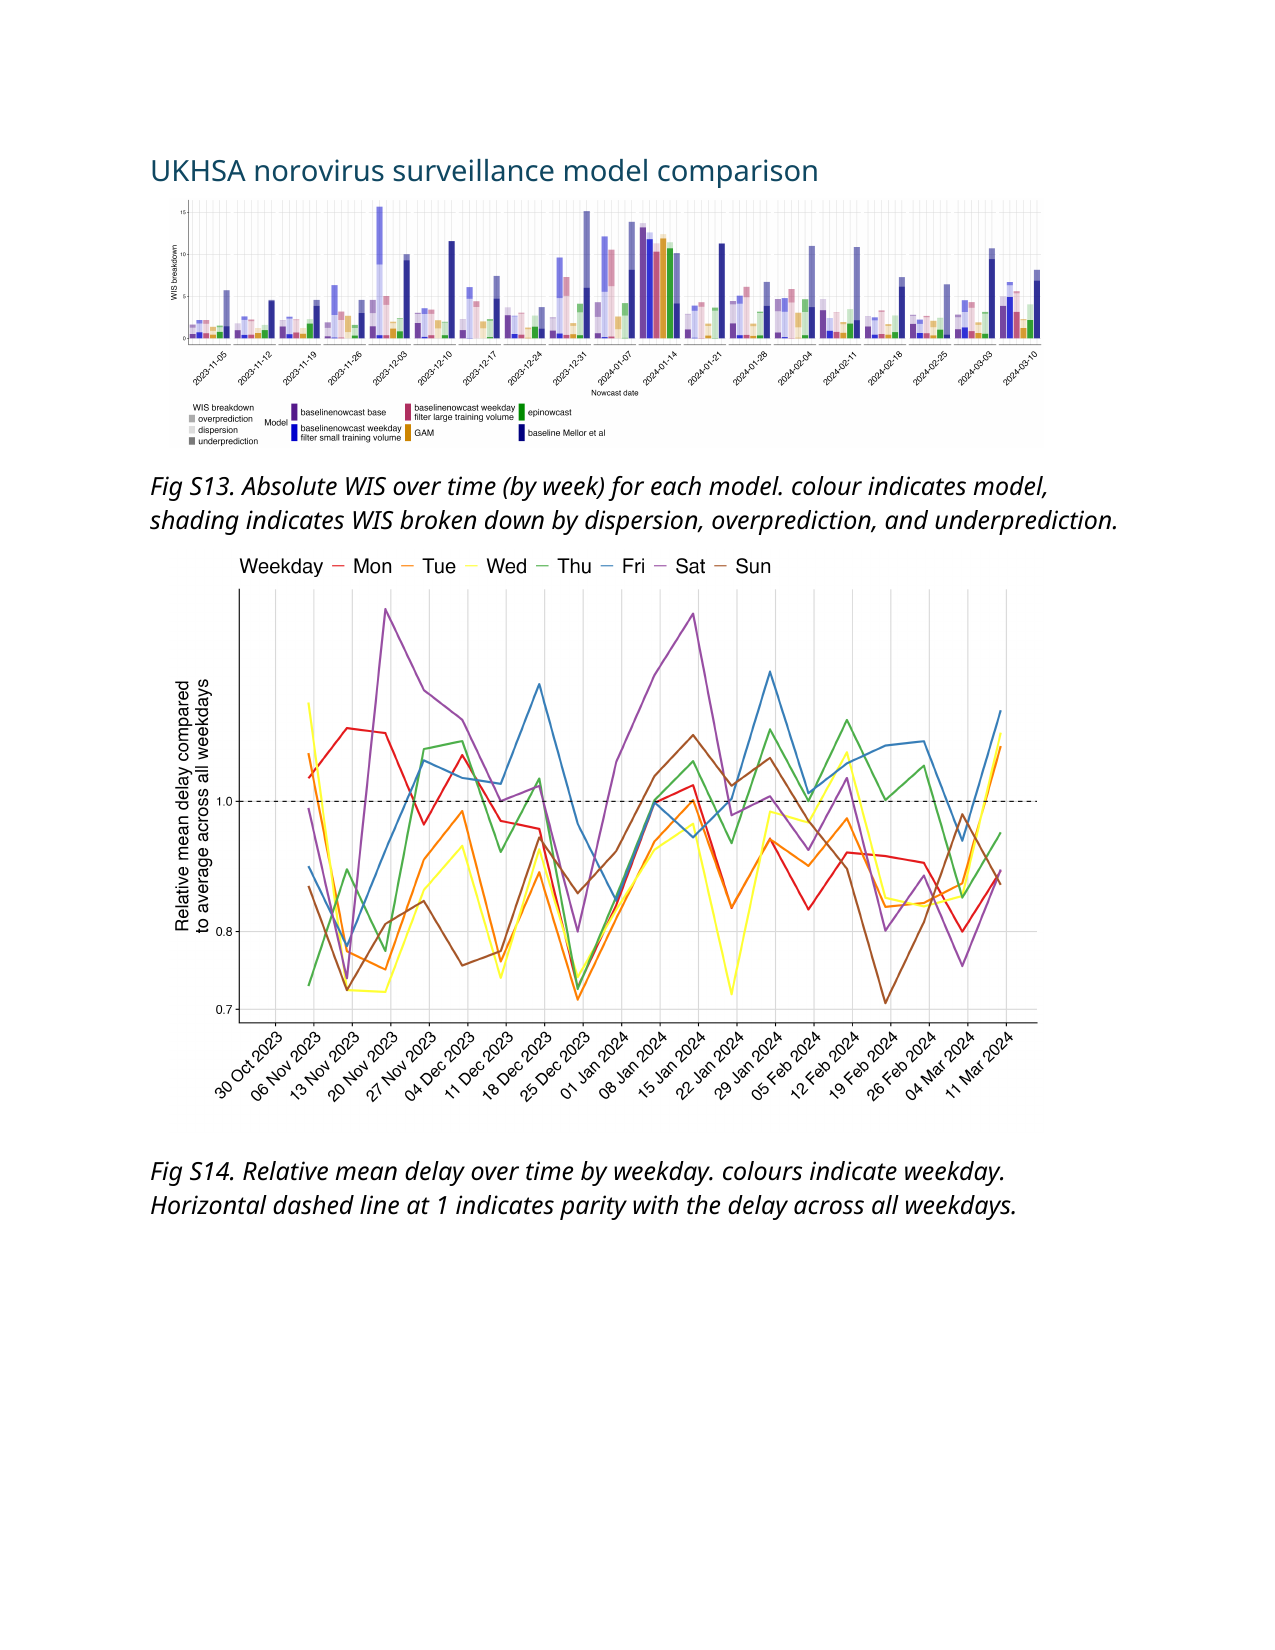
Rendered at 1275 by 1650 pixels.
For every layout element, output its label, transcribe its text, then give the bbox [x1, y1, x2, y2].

text Fig S13. Absolute WIS over time (by week) for each model. colour indicates model, shading indicates WIS broken down by dispersion, overprediction, and underprediction. [150, 469, 1125, 537]
text Fig S14. Relative mean delay over time by weekday. colours indicate weekday. Horizontal dashed line at 1 indicates parity with the delay across all weekdays. [150, 1154, 1125, 1222]
picture [168, 549, 1044, 1133]
picture [168, 198, 1044, 448]
subtitle UKHSA norovirus surveillance model comparison [150, 150, 1125, 190]
